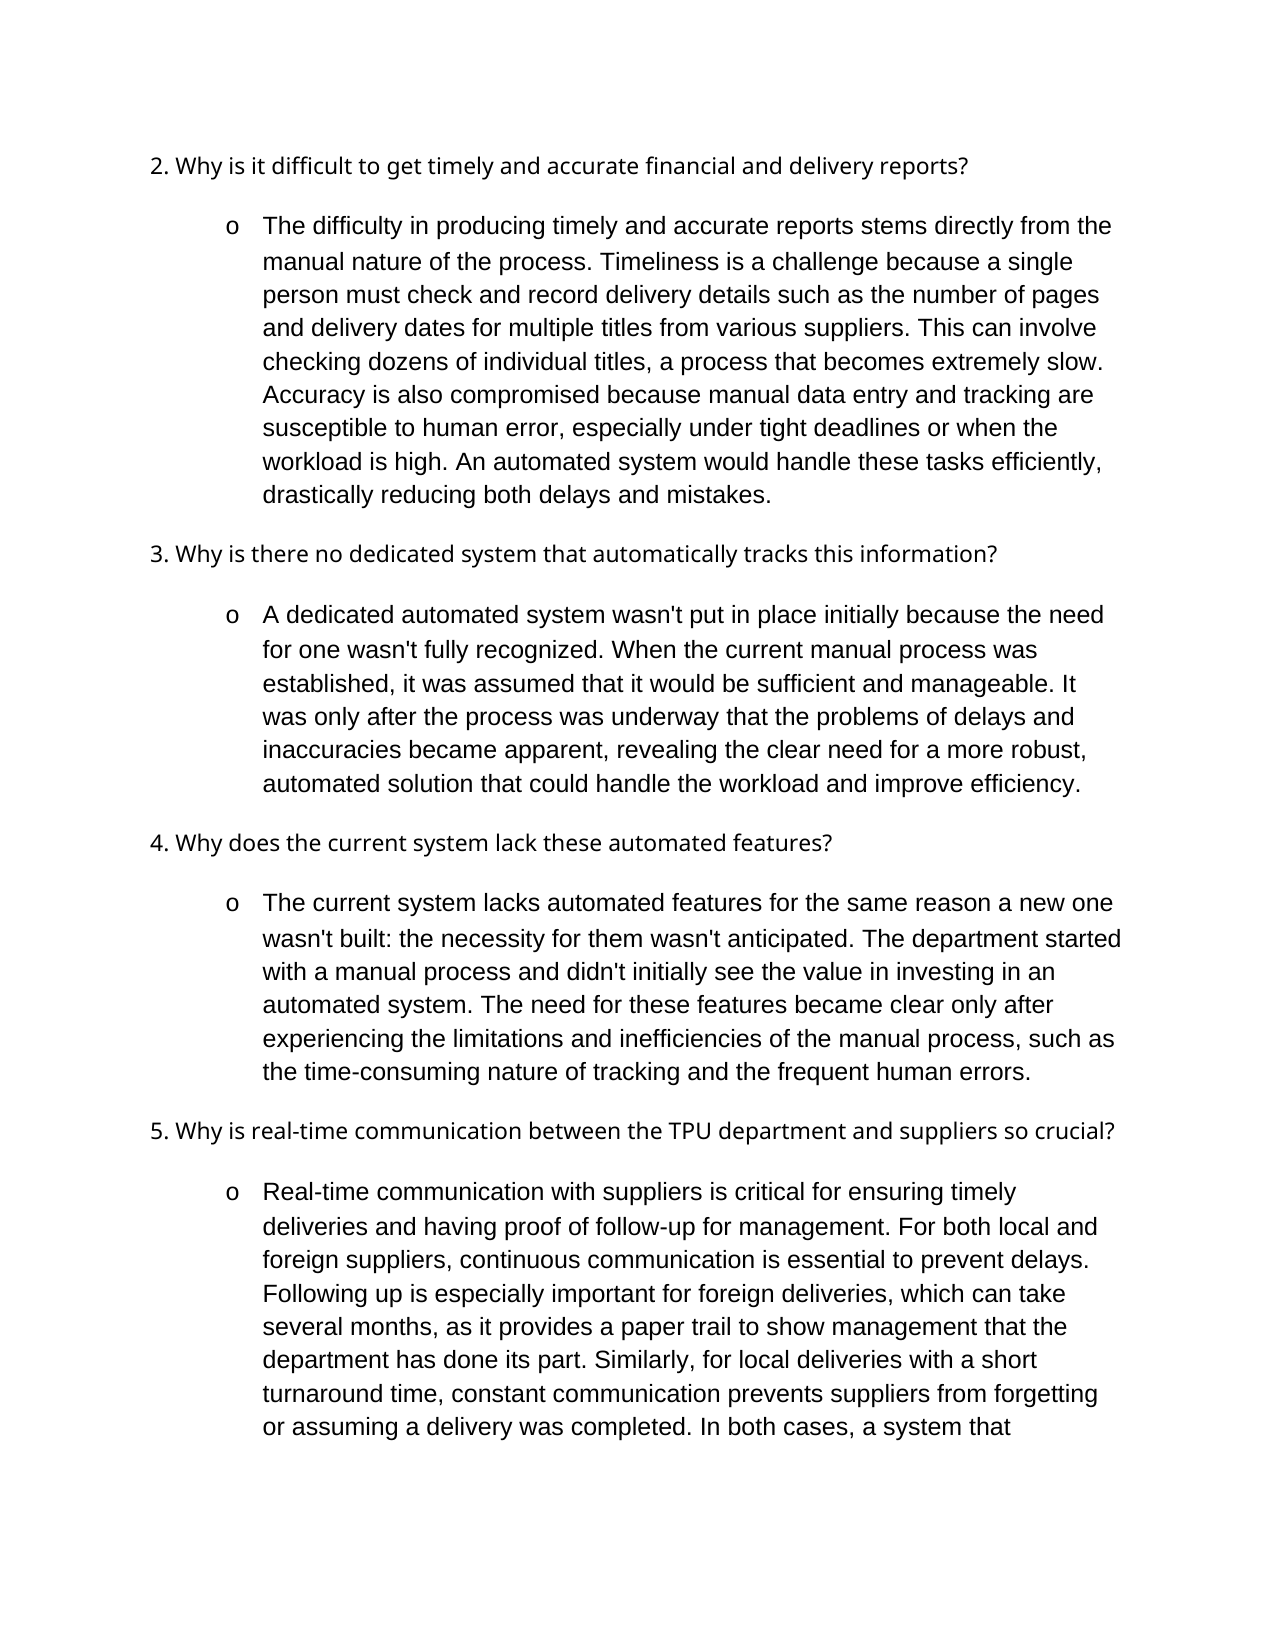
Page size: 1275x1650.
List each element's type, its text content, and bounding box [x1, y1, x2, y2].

text 3. Why is there no dedicated system that automatically tracks this information? [150, 538, 1125, 570]
text 5. Why is real-time communication between the TPU department and suppliers so crucial? [150, 1115, 1125, 1147]
text 2. Why is it difficult to get timely and accurate financial and delivery reports? [150, 150, 1125, 181]
list The difficulty in producing timely and accurate reports stems directly from the manual nature of the process. Timeliness is a challenge because a single person must check and record delivery details such as the number of pages and delivery dates for multiple titles from various suppliers. This can involve checking dozens of individual titles, a process that becomes extremely slow. Accuracy is also compromised because manual data entry and tracking are susceptible to human error, especially under tight deadlines or when the workload is high. An automated system would handle these tasks efficiently, drastically reducing both delays and mistakes. [225, 211, 1125, 509]
list The current system lacks automated features for the same reason a new one wasn't built: the necessity for them wasn't anticipated. The department started with a manual process and didn't initially see the value in investing in an automated system. The need for these features became clear only after experiencing the limitations and inefficiencies of the manual process, such as the time-consuming nature of tracking and the frequent human errors. [225, 888, 1125, 1086]
list A dedicated automated system wasn't put in place initially because the need for one wasn't fully recognized. When the current manual process was established, it was assumed that it would be sufficient and manageable. It was only after the process was underway that the problems of delays and inaccuracies became apparent, revealing the clear need for a more robust, automated solution that could handle the workload and improve efficiency. [225, 600, 1125, 797]
text 4. Why does the current system lack these automated features? [150, 827, 1125, 858]
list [225, 1177, 1125, 1441]
